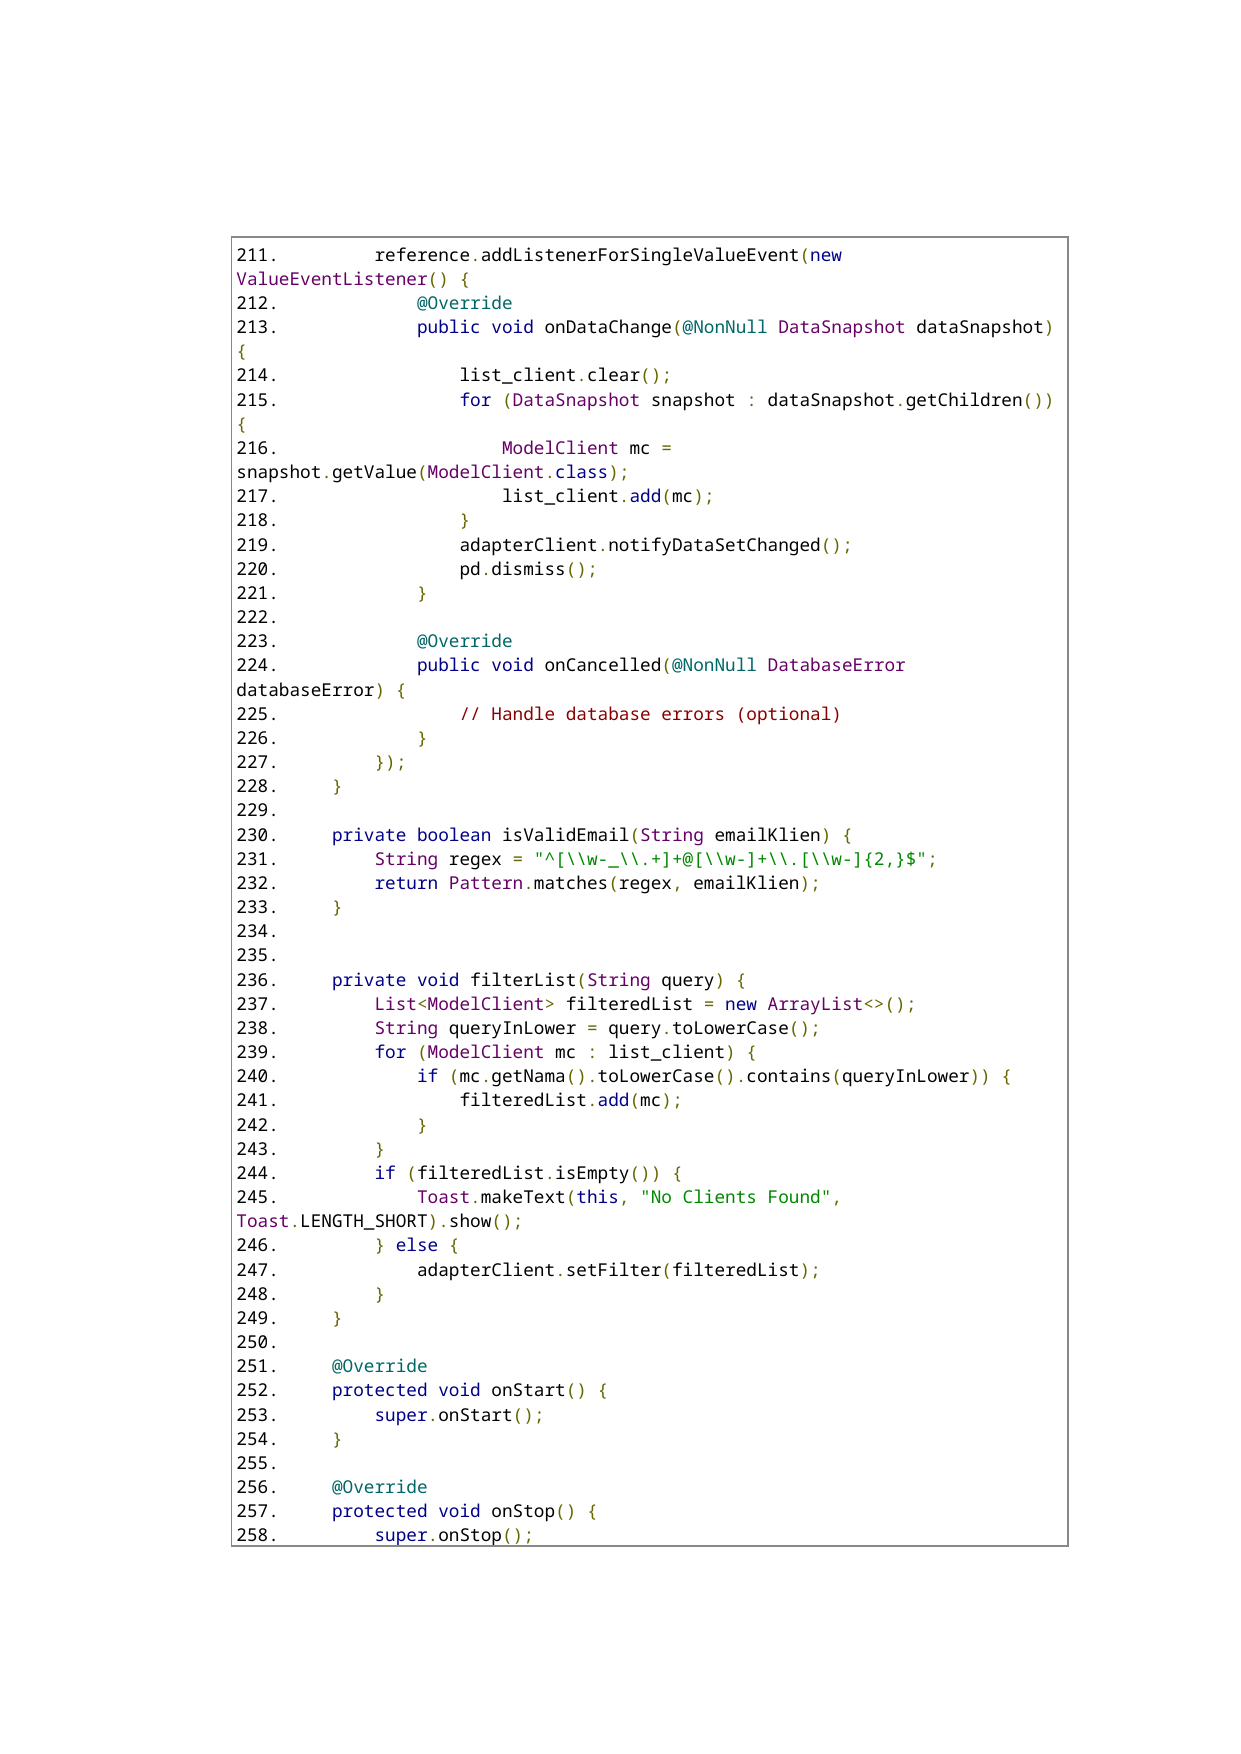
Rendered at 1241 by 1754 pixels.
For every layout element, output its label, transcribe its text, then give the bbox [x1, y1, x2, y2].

text 243. } [236, 1136, 1063, 1160]
text 248. } [236, 1281, 1063, 1305]
text 231. String regex = "^[\\w-_\\.+]+@[\\w-]+\\.[\\w-]{2,}$"; [236, 846, 1063, 870]
text 253. super.onStart(); [236, 1402, 1063, 1426]
text 242. } [236, 1112, 1063, 1136]
text 250. [236, 1329, 1063, 1354]
text 213. public void onDataChange(@NonNull DataSnapshot dataSnapshot) { [236, 314, 1063, 363]
text 229. [236, 798, 1063, 822]
text 245. Toast.makeText(this, "No Clients Found", Toast.LENGTH_SHORT).show(); [236, 1184, 1063, 1233]
text 236. private void filterList(String query) { [236, 967, 1063, 991]
text 217. list_client.add(mc); [236, 484, 1063, 508]
text 224. public void onCancelled(@NonNull DatabaseError databaseError) { [236, 653, 1063, 701]
text 247. adapterClient.setFilter(filteredList); [236, 1257, 1063, 1281]
text 257. protected void onStop() { [236, 1499, 1063, 1523]
text 220. pd.dismiss(); [236, 556, 1063, 580]
text 211. reference.addListenerForSingleValueEvent(new ValueEventListener() { [232, 238, 1067, 290]
text 256. @Override [236, 1474, 1063, 1499]
text 235. [236, 943, 1063, 967]
text 226. } [236, 725, 1063, 749]
text 237. List<ModelClient> filteredList = new ArrayList<>(); [236, 991, 1063, 1015]
text 227. }); [236, 749, 1063, 774]
text 216. ModelClient mc = snapshot.getValue(ModelClient.class); [236, 435, 1063, 484]
text 240. if (mc.getNama().toLowerCase().contains(queryInLower)) { [236, 1064, 1063, 1088]
text 223. @Override [236, 629, 1063, 653]
text 214. list_client.clear(); [236, 363, 1063, 387]
text 258. super.onStop(); [236, 1523, 1063, 1545]
text 234. [236, 919, 1063, 943]
text 232. return Pattern.matches(regex, emailKlien); [236, 870, 1063, 894]
text 230. private boolean isValidEmail(String emailKlien) { [236, 822, 1063, 846]
text 239. for (ModelClient mc : list_client) { [236, 1039, 1063, 1064]
text 218. } [236, 508, 1063, 532]
text 252. protected void onStart() { [236, 1378, 1063, 1402]
text 244. if (filteredList.isEmpty()) { [236, 1160, 1063, 1184]
text 225. // Handle database errors (optional) [236, 701, 1063, 725]
text 212. @Override [236, 290, 1063, 314]
text 219. adapterClient.notifyDataSetChanged(); [236, 532, 1063, 556]
text 251. @Override [236, 1354, 1063, 1378]
text 249. } [236, 1305, 1063, 1329]
text 255. [236, 1450, 1063, 1474]
text 246. } else { [236, 1233, 1063, 1257]
text 254. } [236, 1426, 1063, 1450]
text 238. String queryInLower = query.toLowerCase(); [236, 1015, 1063, 1039]
text 221. } [236, 580, 1063, 604]
text 222. [236, 604, 1063, 629]
text 241. filteredList.add(mc); [236, 1088, 1063, 1112]
text 215. for (DataSnapshot snapshot : dataSnapshot.getChildren()) { [236, 387, 1063, 435]
text 233. } [236, 894, 1063, 919]
text 228. } [236, 774, 1063, 798]
